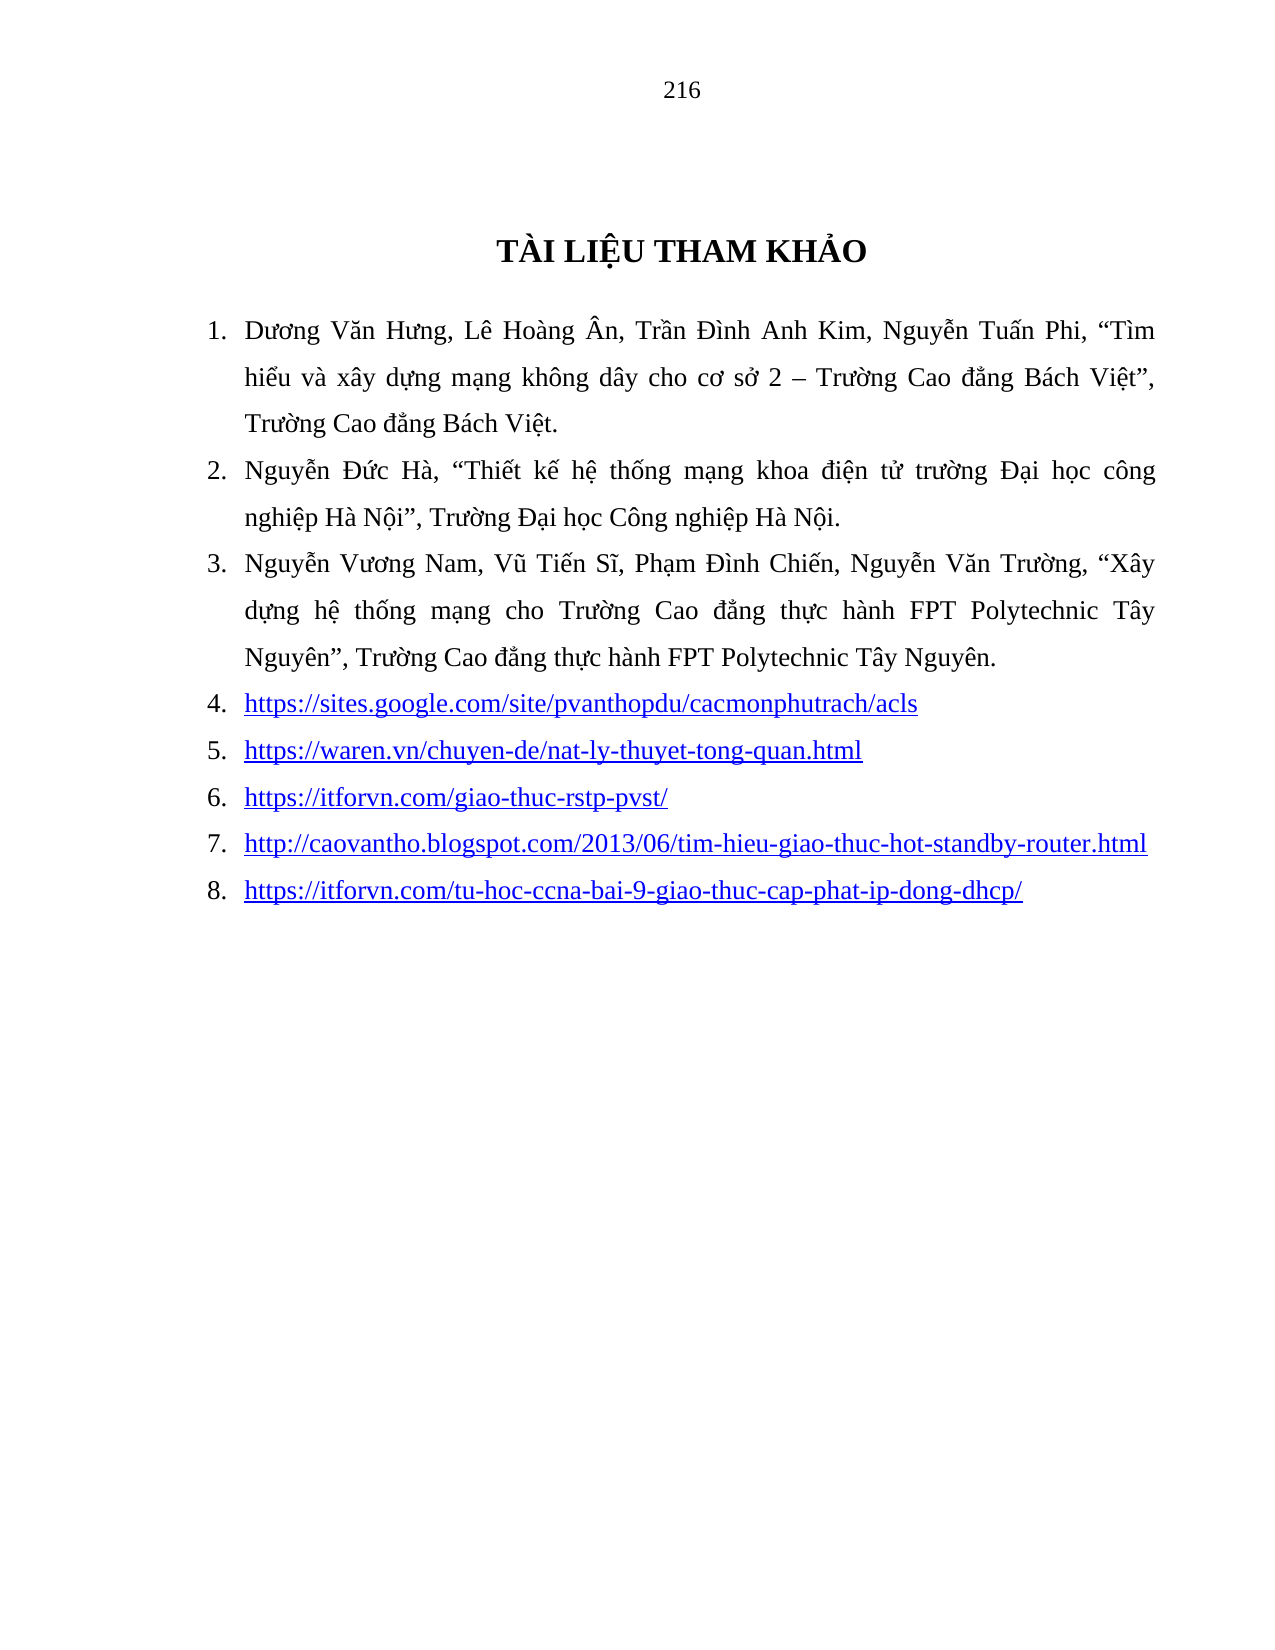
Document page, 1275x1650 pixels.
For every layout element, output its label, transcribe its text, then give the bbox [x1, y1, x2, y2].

list https://waren.vn/chuyen-de/nat-ly-thuyet-tong-quan.html [207, 734, 1157, 765]
list Nguyễn Đức Hà, “Thiết kế hệ thống mạng khoa điện tử trường Đại học công nghiệp Hà Nội”, Trường Đại học Công nghiệp Hà Nội. [207, 454, 1157, 532]
list http://caovantho.blogspot.com/2013/06/tim-hieu-giao-thuc-hot-standby-router.html [207, 828, 1157, 859]
list https://itforvn.com/giao-thuc-rstp-pvst/ [207, 781, 1157, 812]
list https://itforvn.com/tu-hoc-ccna-bai-9-giao-thuc-cap-phat-ip-dong-dhcp/ [207, 874, 1157, 905]
list Dương Văn Hưng, Lê Hoàng Ân, Trần Đình Anh Kim, Nguyễn Tuấn Phi, “Tìm hiểu và xây dựng mạng không dây cho cơ sở 2 – Trường Cao đẳng Bách Việt”, Trường Cao đẳng Bách Việt. [207, 314, 1157, 439]
list Nguyễn Vương Nam, Vũ Tiến Sĩ, Phạm Đình Chiến, Nguyễn Văn Trường, “Xây dựng hệ thống mạng cho Trường Cao đẳng thực hành FPT Polytechnic Tây Nguyên”, Trường Cao đẳng thực hành FPT Polytechnic Tây Nguyên. [207, 548, 1157, 672]
list https://sites.google.com/site/pvanthopdu/cacmonphutrach/acls [207, 688, 1157, 719]
text TÀI LIỆU THAM KHẢO [207, 232, 1157, 270]
